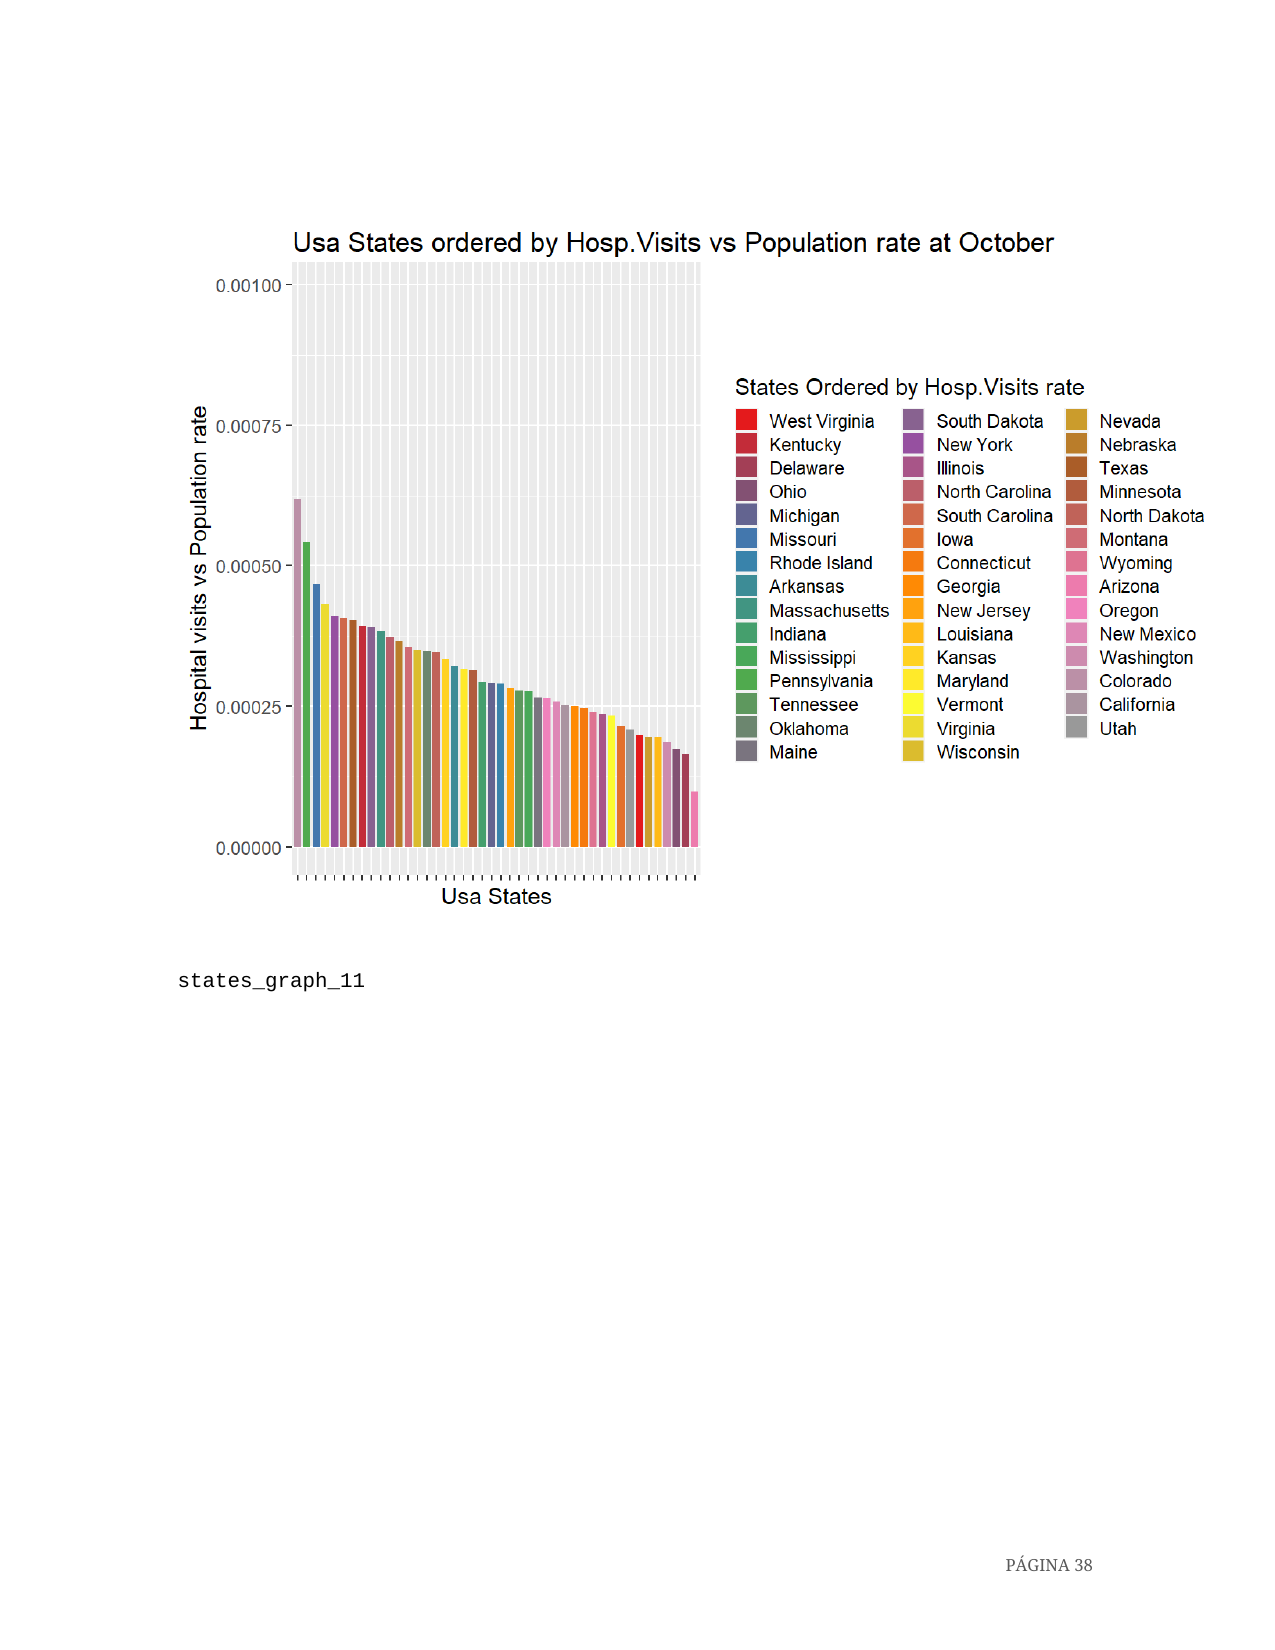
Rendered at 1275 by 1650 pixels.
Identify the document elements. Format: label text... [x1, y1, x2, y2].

picture [177, 191, 1228, 942]
text states_graph_11 [177, 970, 1093, 994]
